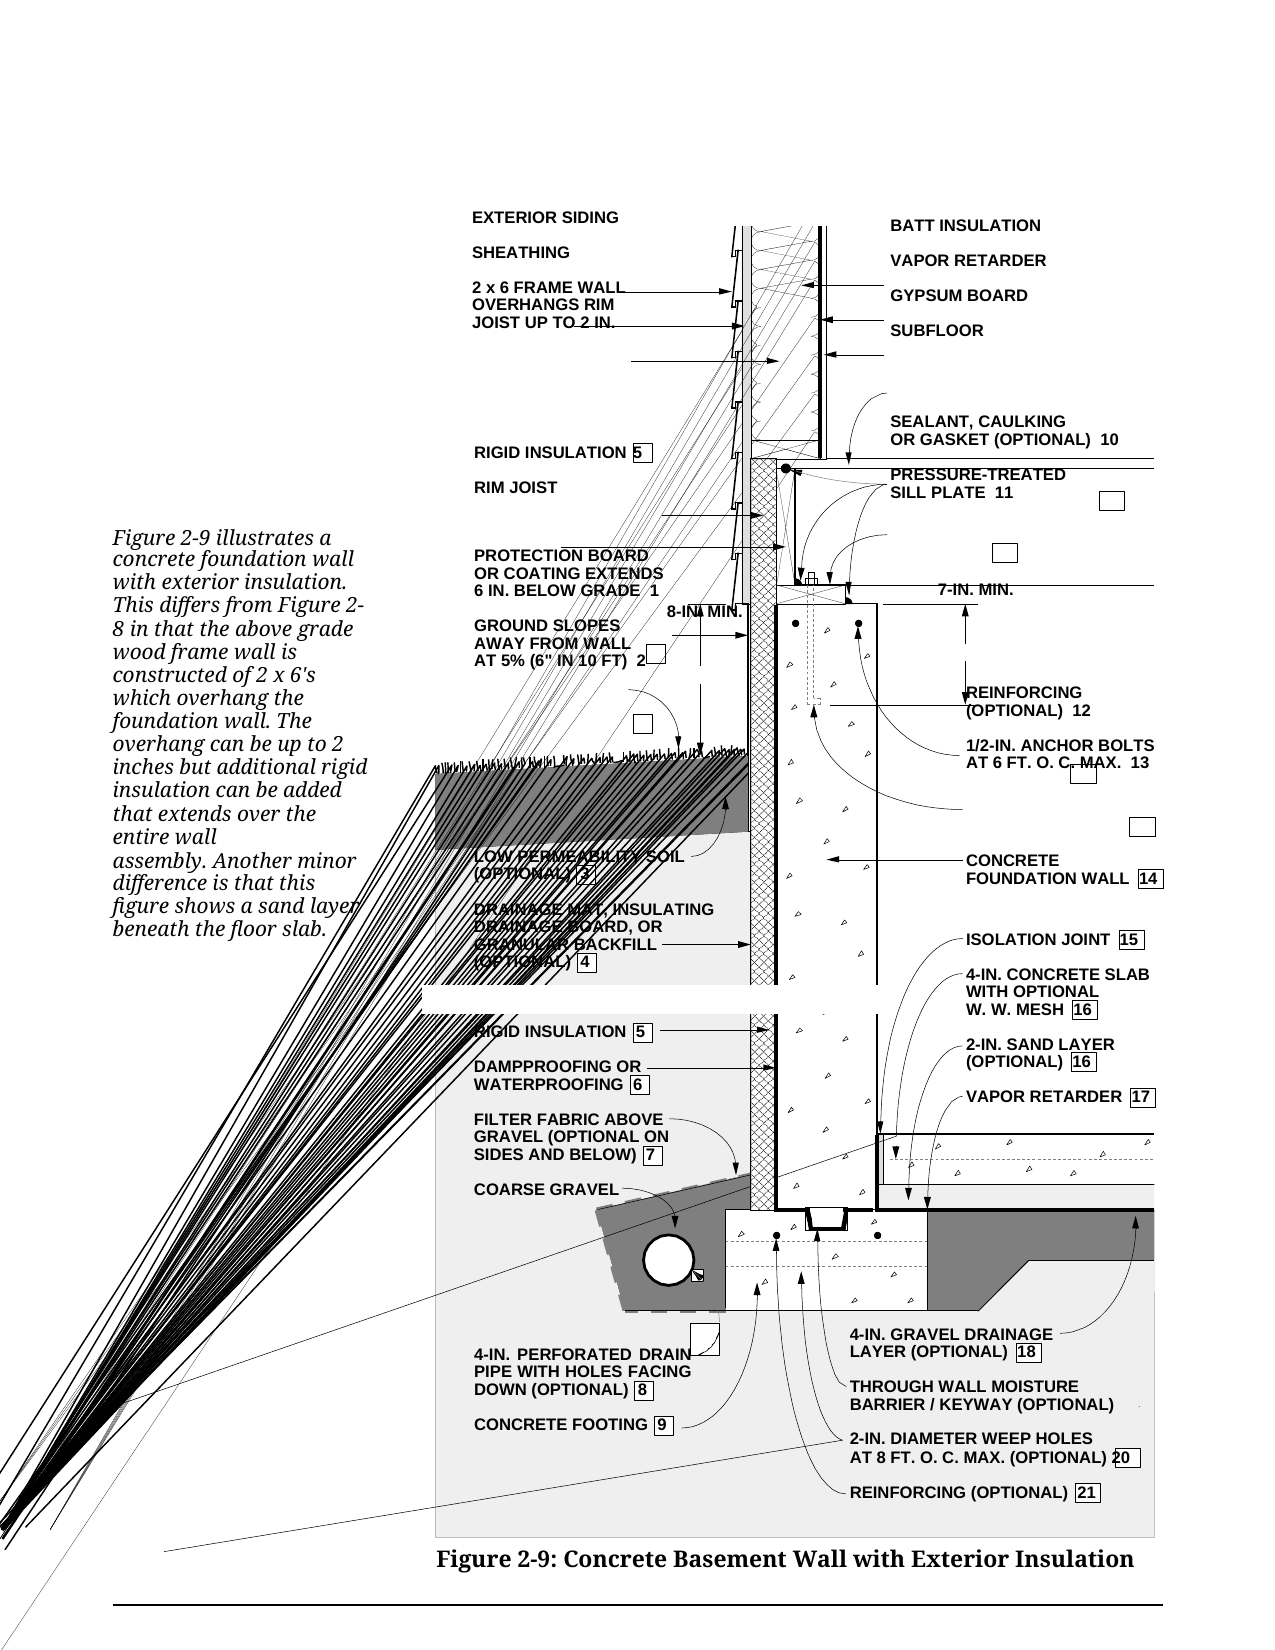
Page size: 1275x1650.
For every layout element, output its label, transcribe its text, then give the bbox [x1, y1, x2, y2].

text Figure 2-9 illustrates a concrete foundation wall with exterior insulation. This differs from Figure 2-8 in that the above grade wood frame wall is constructed of 2 x 6's which overhang the foundation wall. The overhang can be up to 2 inches but additional rigid insulation can be added that extends over the entire wall [112, 527, 373, 850]
text OR GASKET (OPTIONAL) 10 [890, 431, 1248, 449]
text PROTECTION BOARD OR COATING EXTENDS 6 IN. BELOW GRADE 1 [474, 548, 666, 600]
picture [751, 1014, 774, 1068]
text CONCRETE FOUNDATION WALL 14 [966, 853, 1168, 888]
text 4-IN. PERFORATED DRAIN PIPE WITH HOLES FACING DOWN (OPTIONAL) 8 [474, 1346, 692, 1399]
text 2-IN. DIAMETER WEEP HOLES [849, 1429, 1108, 1448]
text RIGID INSULATION RIM JOIST [474, 443, 629, 497]
text ISOLATION JOINT 15 [966, 929, 1168, 949]
text THROUGH WALL MOISTURE BARRIER / KEYWAY (OPTIONAL) [849, 1379, 1153, 1414]
text COARSE GRAVEL [474, 1179, 717, 1198]
picture [751, 1069, 774, 1210]
text DRAINAGE MAT, INSULATING DRAINAGE BOARD, OR GRANULAR BACKFILL (OPTIONAL) 4 [474, 901, 717, 971]
text 4-IN. CONCRETE SLAB WITH OPTIONAL [966, 966, 1152, 1001]
text W. W. MESH 16 [966, 1001, 1168, 1019]
text (OPTIONAL) 3 [474, 865, 717, 883]
text EXTERIOR SIDING SHEATHING [472, 208, 621, 262]
text AT 8 FT. O. C. MAX. (OPTIONAL) 20 REINFORCING (OPTIONAL) 21 [849, 1448, 1153, 1502]
picture [806, 1208, 847, 1230]
picture [751, 548, 776, 985]
text FILTER FABRIC ABOVE GRAVEL (OPTIONAL ON SIDES AND BELOW) 7 [474, 1111, 717, 1163]
picture [691, 1324, 719, 1355]
text REINFORCING (OPTIONAL) 12 [966, 685, 1093, 720]
subtitle Figure 2-9: Concrete Basement Wall with Exterior Insulation [436, 1543, 1248, 1574]
text LOW PERMEABILITY SOIL [474, 850, 717, 865]
text SEALANT, CAULKING [890, 412, 1248, 431]
text 2 x 6 FRAME WALL OVERHANGS RIM JOIST UP TO 2 IN. [472, 279, 627, 332]
text RIGID INSULATION 5 [474, 1022, 717, 1041]
text 8-IN. MIN. [667, 602, 744, 621]
text GROUND SLOPES AWAY FROM WALL AT 5% (6" IN 10 FT) 2 [474, 618, 648, 670]
text VAPOR RETARDER 17 [966, 1087, 1168, 1106]
text 1/2-IN. ANCHOR BOLTS AT 6 FT. O. C. MAX. 13 [966, 737, 1157, 772]
text PRESSURE-TREATED SILL PLATE 11 [890, 467, 1068, 502]
text CONCRETE FOOTING 9 [474, 1415, 692, 1434]
text 7-IN. MIN. [938, 579, 1093, 598]
text assembly. Another minor difference is that this figure shows a sand layer beneath the floor slab. [112, 850, 371, 943]
text 2-IN. SAND LAYER (OPTIONAL) 16 [966, 1036, 1117, 1071]
picture [692, 1270, 703, 1281]
text DAMPPROOFING OR WATERPROOFING 6 [474, 1058, 717, 1093]
text BATT INSULATION VAPOR RETARDER GYPSUM BOARD SUBFLOOR [890, 216, 1049, 339]
picture [751, 459, 776, 547]
text 4-IN. GRAVEL DRAINAGE LAYER (OPTIONAL) 18 [849, 1326, 1108, 1361]
